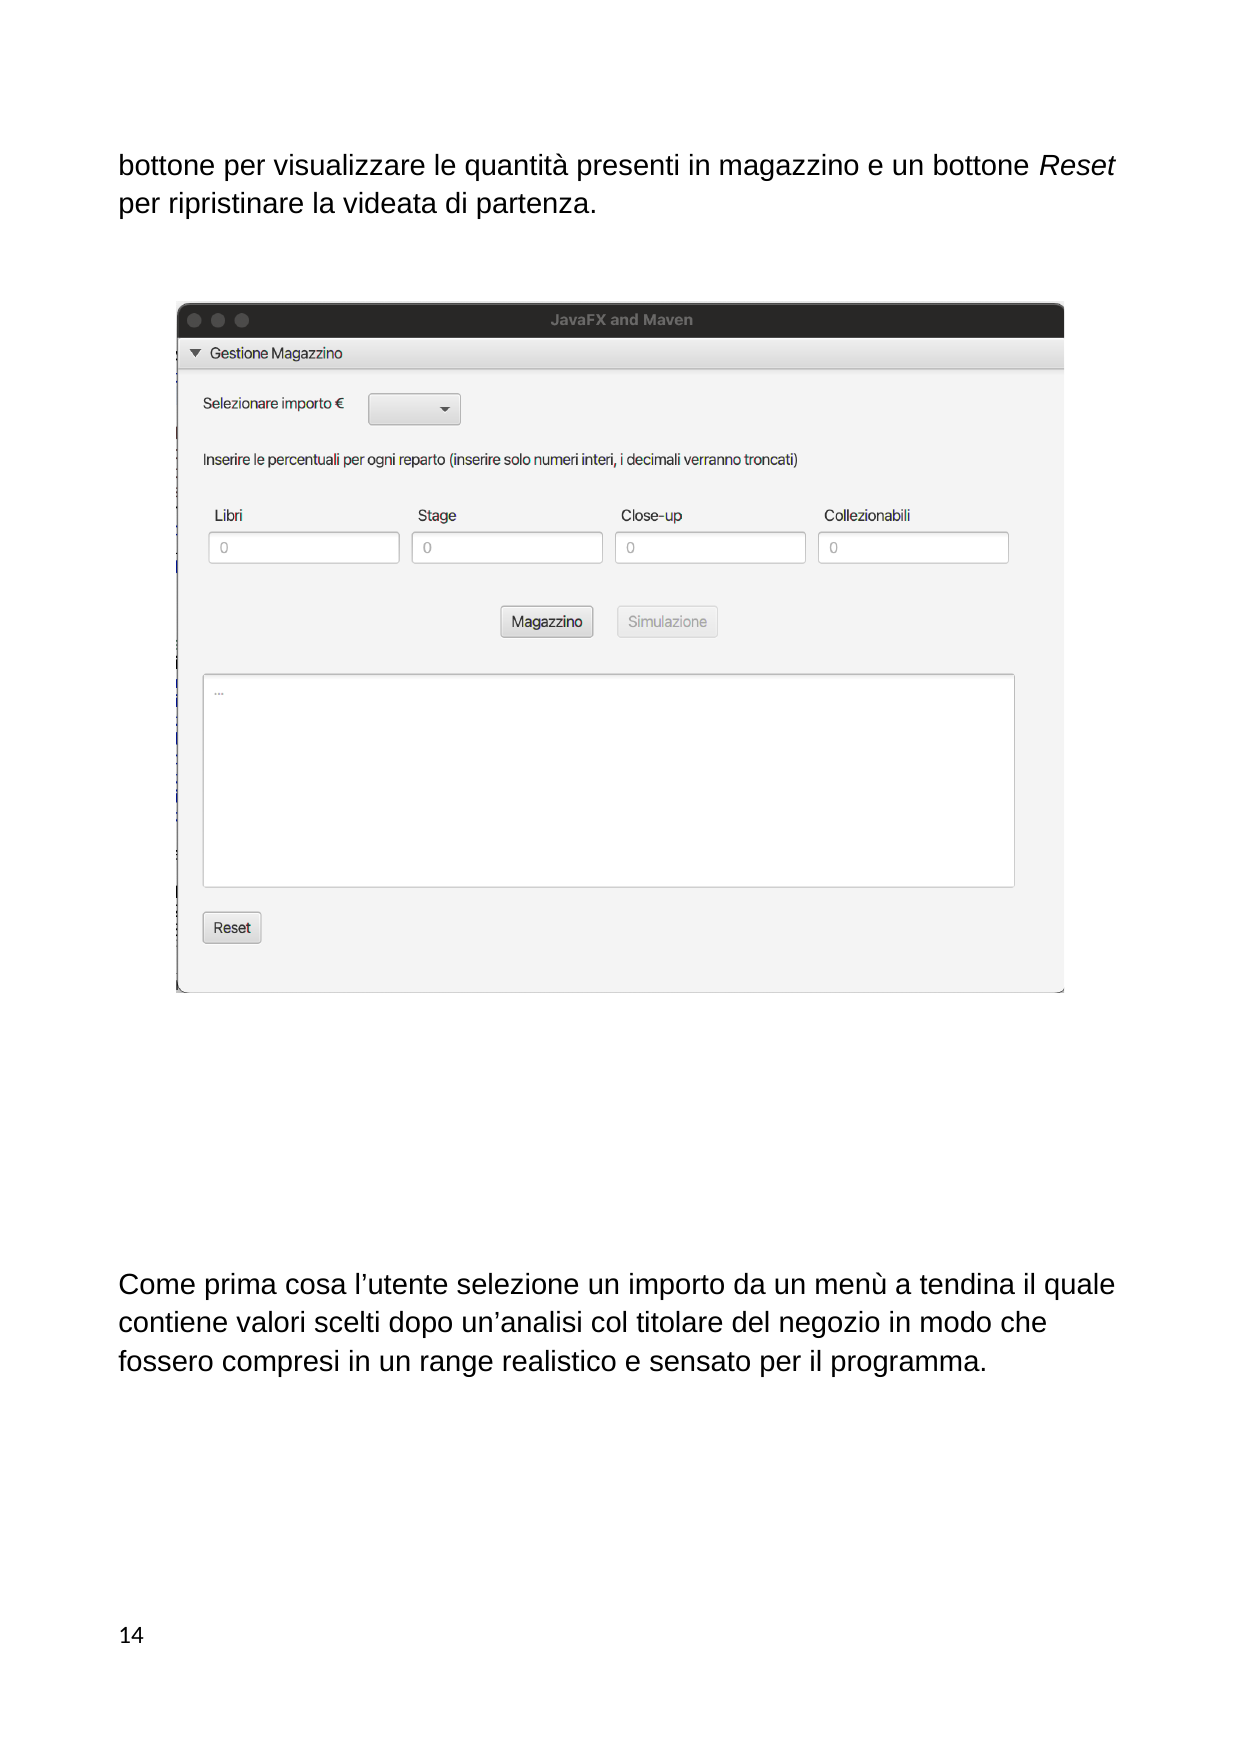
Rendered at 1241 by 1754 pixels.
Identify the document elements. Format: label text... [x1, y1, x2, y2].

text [118, 148, 1122, 220]
picture [176, 301, 1065, 993]
text Come prima cosa l’utente selezione un importo da un menù a tendina il quale contiene valori scelti dopo un’analisi col titolare del negozio in modo che fossero compresi in un range realistico e sensato per il programma. [118, 1267, 1122, 1377]
